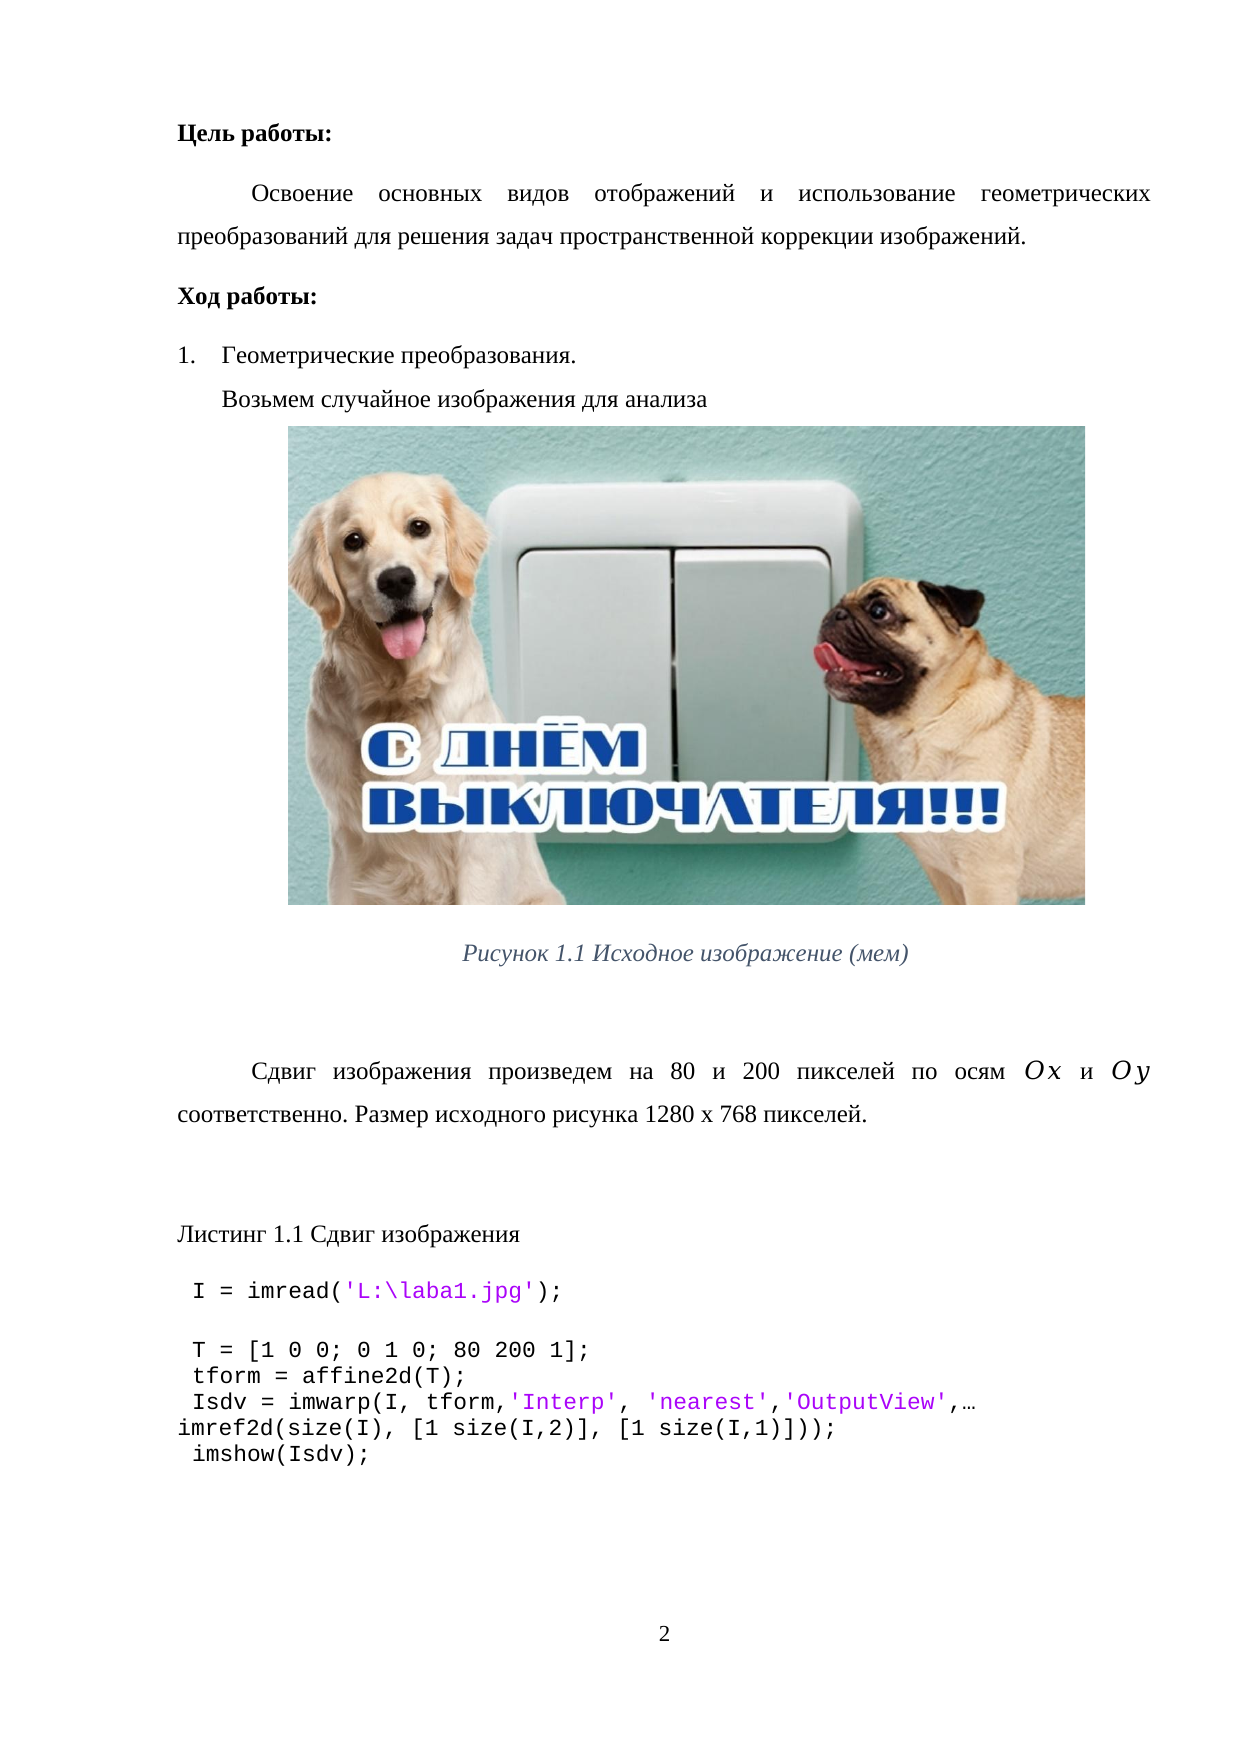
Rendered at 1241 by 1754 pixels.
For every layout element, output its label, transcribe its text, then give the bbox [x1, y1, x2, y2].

text tform = affine2d(T); [177, 1364, 1152, 1390]
list Геометрические преобразования. [177, 341, 1152, 369]
text Цель работы: [177, 118, 1152, 147]
text Возьмем случайное изображения для анализа [177, 384, 1152, 412]
text imshow(Isdv); [177, 1442, 1152, 1468]
text I = imread('L:\laba1.jpg'); [177, 1279, 1152, 1305]
picture [288, 426, 1085, 905]
text Isdv = imwarp(I, tform,'Interp', 'nearest','OutputView',… imref2d(size(I), [1 size(I,2)], [1 size(I,1)])); [177, 1390, 1152, 1442]
text Сдвиг изображения произведем на 80 и 200 пикселей по осям 𝑂𝑥 и 𝑂𝑦 соответственно. Размер исходного рисунка 1280 х 768 пикселей. [177, 1055, 1152, 1128]
text Листинг 1.1 Сдвиг изображения [177, 1219, 1152, 1248]
text Рисунок 1.1 Исходное изображение (мем) [221, 938, 1152, 967]
text Ход работы: [177, 281, 1152, 309]
text T = [1 0 0; 0 1 0; 80 200 1]; [177, 1338, 1152, 1364]
text Освоение основных видов отображений и использование геометрических преобразований для решения задач пространственной коррекции изображений. [177, 178, 1152, 250]
